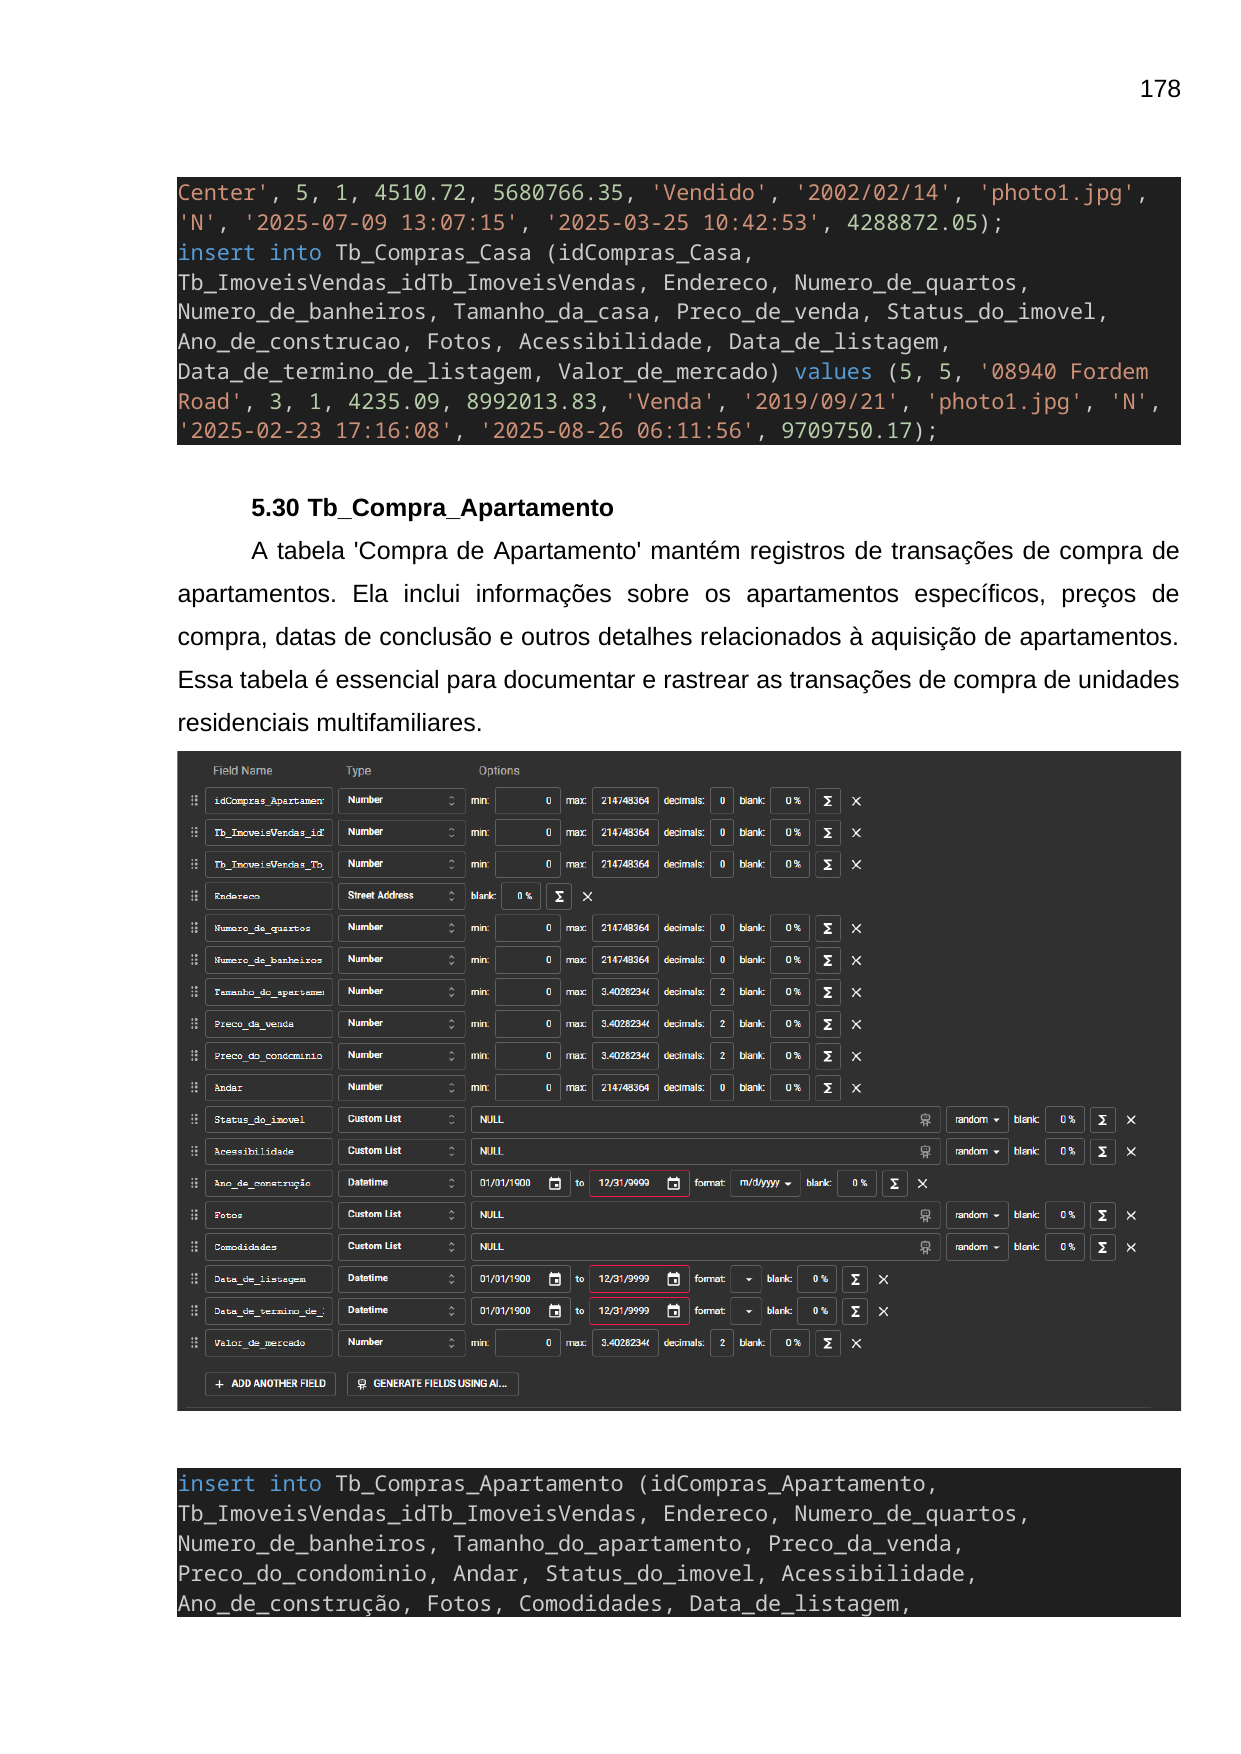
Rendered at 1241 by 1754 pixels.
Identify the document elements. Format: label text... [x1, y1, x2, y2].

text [177, 177, 1181, 237]
list Tb_Compra_Apartamento [251, 493, 1181, 521]
text A tabela 'Compra de Apartamento' mantém registros de transações de compra de apartamentos. Ela inclui informações sobre os apartamentos específicos, preços de compra, datas de conclusão e outros detalhes relacionados à aquisição de apartamentos. Essa tabela é essencial para documentar e rastrear as transações de compra de unidades residenciais multifamiliares. [177, 536, 1181, 737]
picture [177, 751, 1182, 1411]
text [177, 1468, 1181, 1617]
text insert into Tb_Compras_Casa (idCompras_Casa, Tb_ImoveisVendas_idTb_ImoveisVendas, Endereco, Numero_de_quartos, Numero_de_banheiros, Tamanho_da_casa, Preco_de_venda, Status_do_imovel, Ano_de_construcao, Fotos, Acessibilidade, Data_de_listagem, Data_de_termino_de_listagem, Valor_de_mercado) values (5, 5, '08940 Fordem Road', 3, 1, 4235.09, 8992013.83, 'Venda', '2019/09/21', 'photo1.jpg', 'N', '2025-02-23 17:16:08', '2025-08-26 06:11:56', 9709750.17); [177, 237, 1181, 445]
